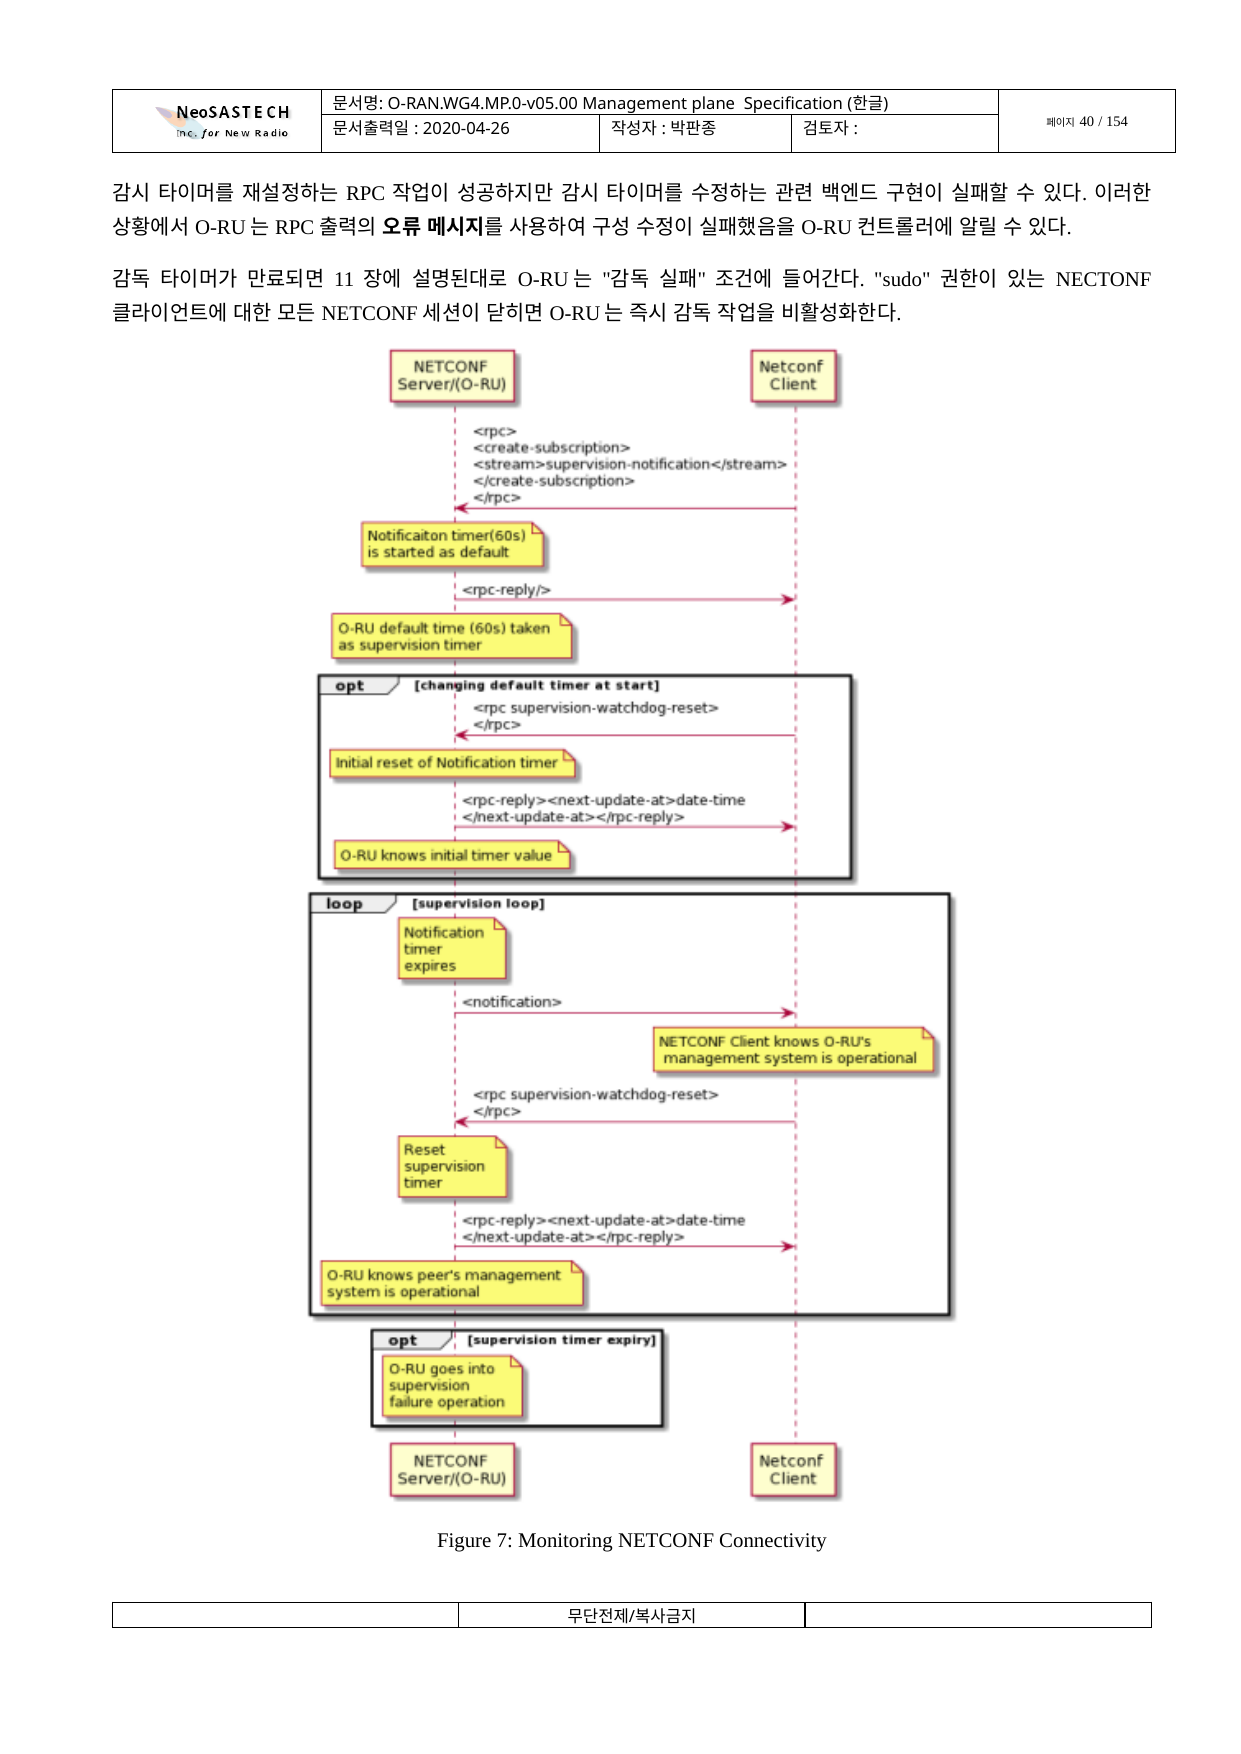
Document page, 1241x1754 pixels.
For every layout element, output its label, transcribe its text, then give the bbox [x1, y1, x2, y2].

text Figure 7: Monitoring NETCONF Connectivity [112, 1527, 1152, 1552]
text 감독 타이머가 만료되면 11 장에 설명된대로 O-RU는 "감독 실패" 조건에 들어간다. "sudo" 권한이 있는 NECTONF 클라이언트에 대한 모든 NETCONF 세션이 닫히면 O-RU는 즉시 감독 작업을 비활성화한다. [112, 262, 1152, 327]
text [112, 176, 1152, 241]
picture [300, 348, 964, 1507]
